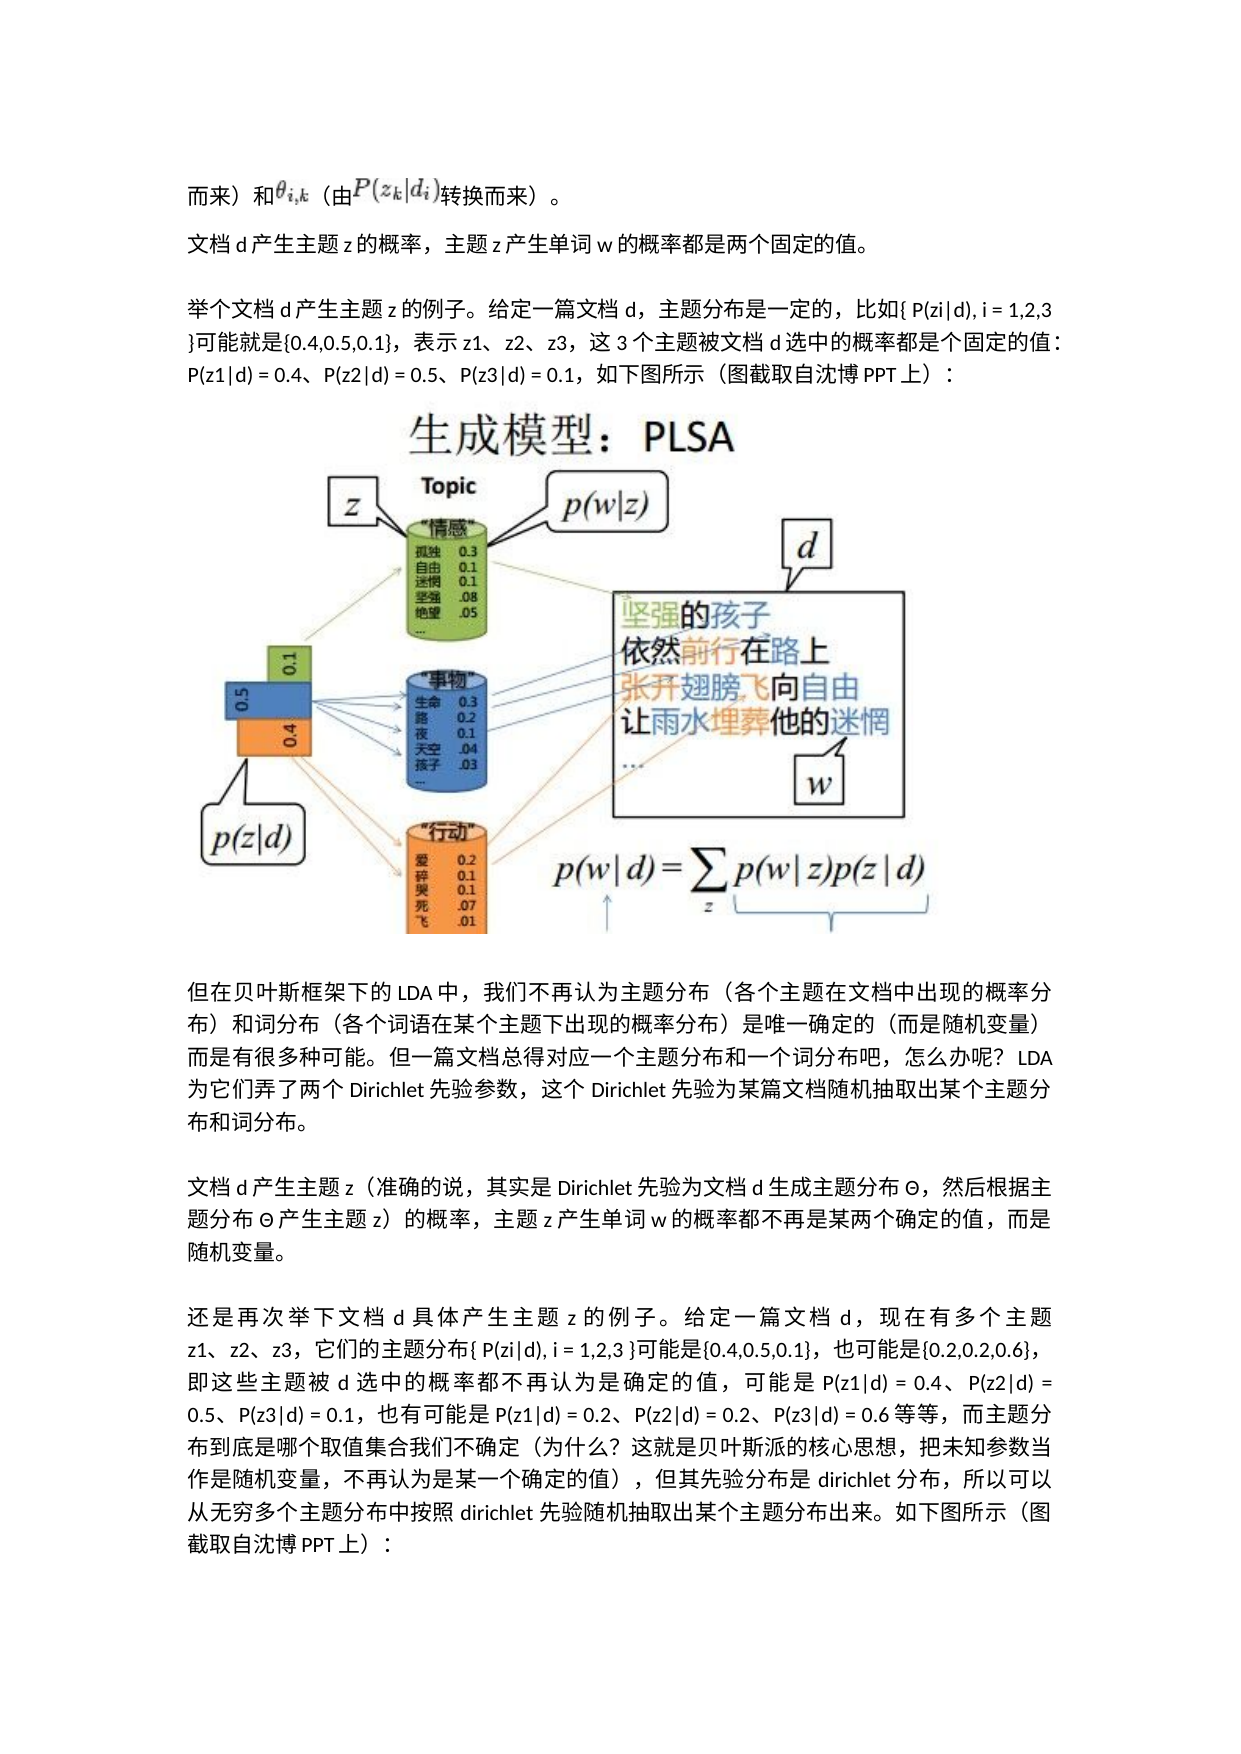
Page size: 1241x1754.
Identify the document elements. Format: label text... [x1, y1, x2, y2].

text 但在贝叶斯框架下的LDA中，我们不再认为主题分布（各个主题在文档中出现的概率分布）和词分布（各个词语在某个主题下出现的概率分布）是唯一确定的（而是随机变量），而是有很多种可能。但一篇文档总得对应一个主题分布和一个词分布吧，怎么办呢？LDA为它们弄了两个Dirichlet先验参数，这个Dirichlet先验为某篇文档随机抽取出某个主题分布和词分布。 [187, 974, 1053, 1137]
text 文档d产生主题z（准确的说，其实是Dirichlet先验为文档d生成主题分布Θ，然后根据主题分布Θ产生主题z）的概率，主题z产生单词w的概率都不再是某两个确定的值，而是随机变量。 [187, 1169, 1053, 1267]
text 还是再次举下文档d具体产生主题z的例子。给定一篇文档d，现在有多个主题z1、z2、z3，它们的主题分布{ P(zi|d), i = 1,2,3 }可能是{0.4,0.5,0.1}，也可能是{0.2,0.2,0.6}，即这些主题被d选中的概率都不再认为是确定的值，可能是P(z1|d) = 0.4、P(z2|d) = 0.5、P(z3|d) = 0.1，也有可能是P(z1|d) = 0.2、P(z2|d) = 0.2、P(z3|d) = 0.6等等，而主题分布到底是哪个取值集合我们不确定（为什么？这就是贝叶斯派的核心思想，把未知参数当作是随机变量，不再认为是某一个确定的值），但其先验分布是dirichlet 分布，所以可以从无穷多个主题分布中按照dirichlet 先验随机抽取出某个主题分布出来。如下图所示（图截取自沈博PPT上）： [187, 1299, 1053, 1559]
picture [187, 389, 954, 934]
text 文档d产生主题z的概率，主题z产生单词w的概率都是两个固定的值。 [187, 227, 1053, 259]
text 举个文档d产生主题z的例子。给定一篇文档d，主题分布是一定的，比如{ P(zi|d), i = 1,2,3 }可能就是{0.4,0.5,0.1}，表示z1、z2、z3，这3个主题被文档d选中的概率都是个固定的值：P(z1|d) = 0.4、P(z2|d) = 0.5、P(z3|d) = 0.1，如下图所示（图截取自沈博PPT上）： [187, 292, 1053, 389]
picture [353, 178, 441, 205]
picture [275, 179, 310, 205]
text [187, 162, 1053, 227]
